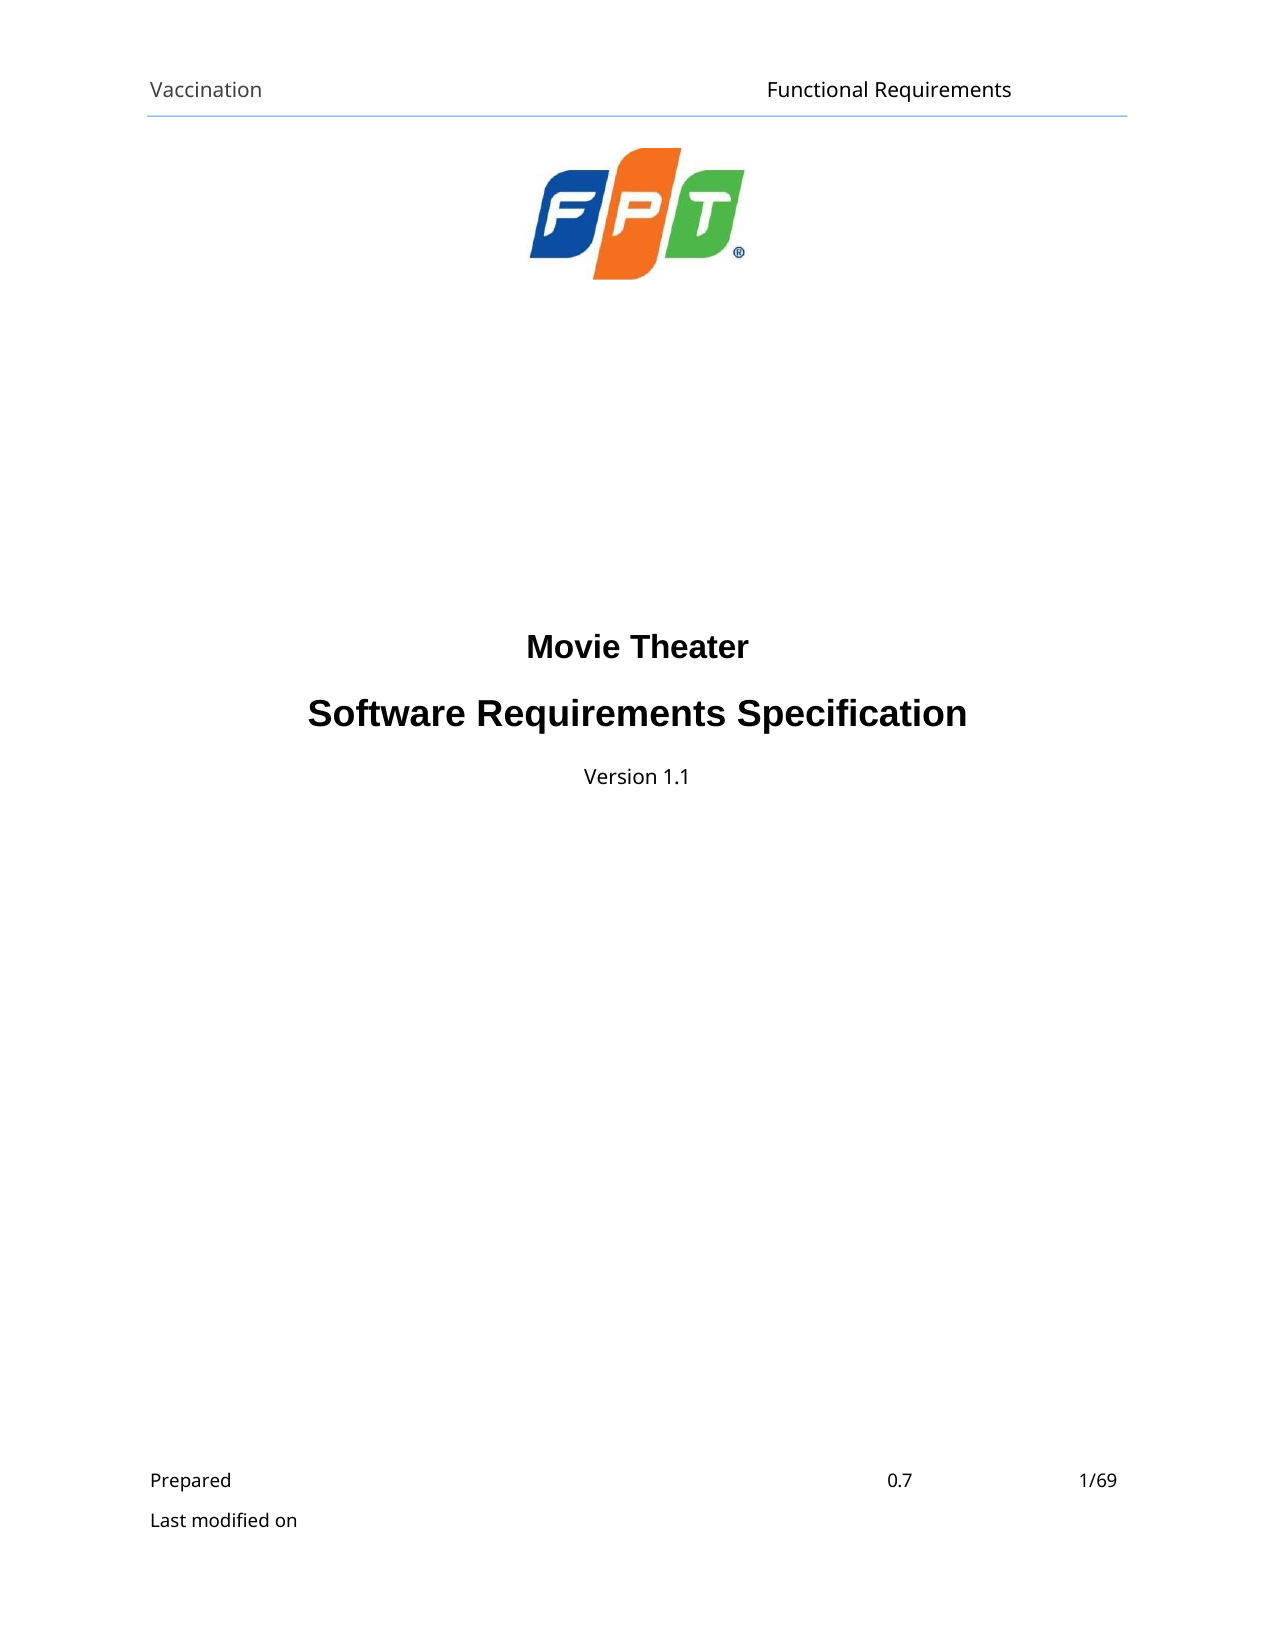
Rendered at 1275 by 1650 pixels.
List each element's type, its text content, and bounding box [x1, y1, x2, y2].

text Movie Theater [150, 627, 1125, 666]
title Software Requirements Specification [150, 691, 1125, 734]
picture [526, 148, 748, 280]
text Version 1.1 [150, 762, 1125, 791]
